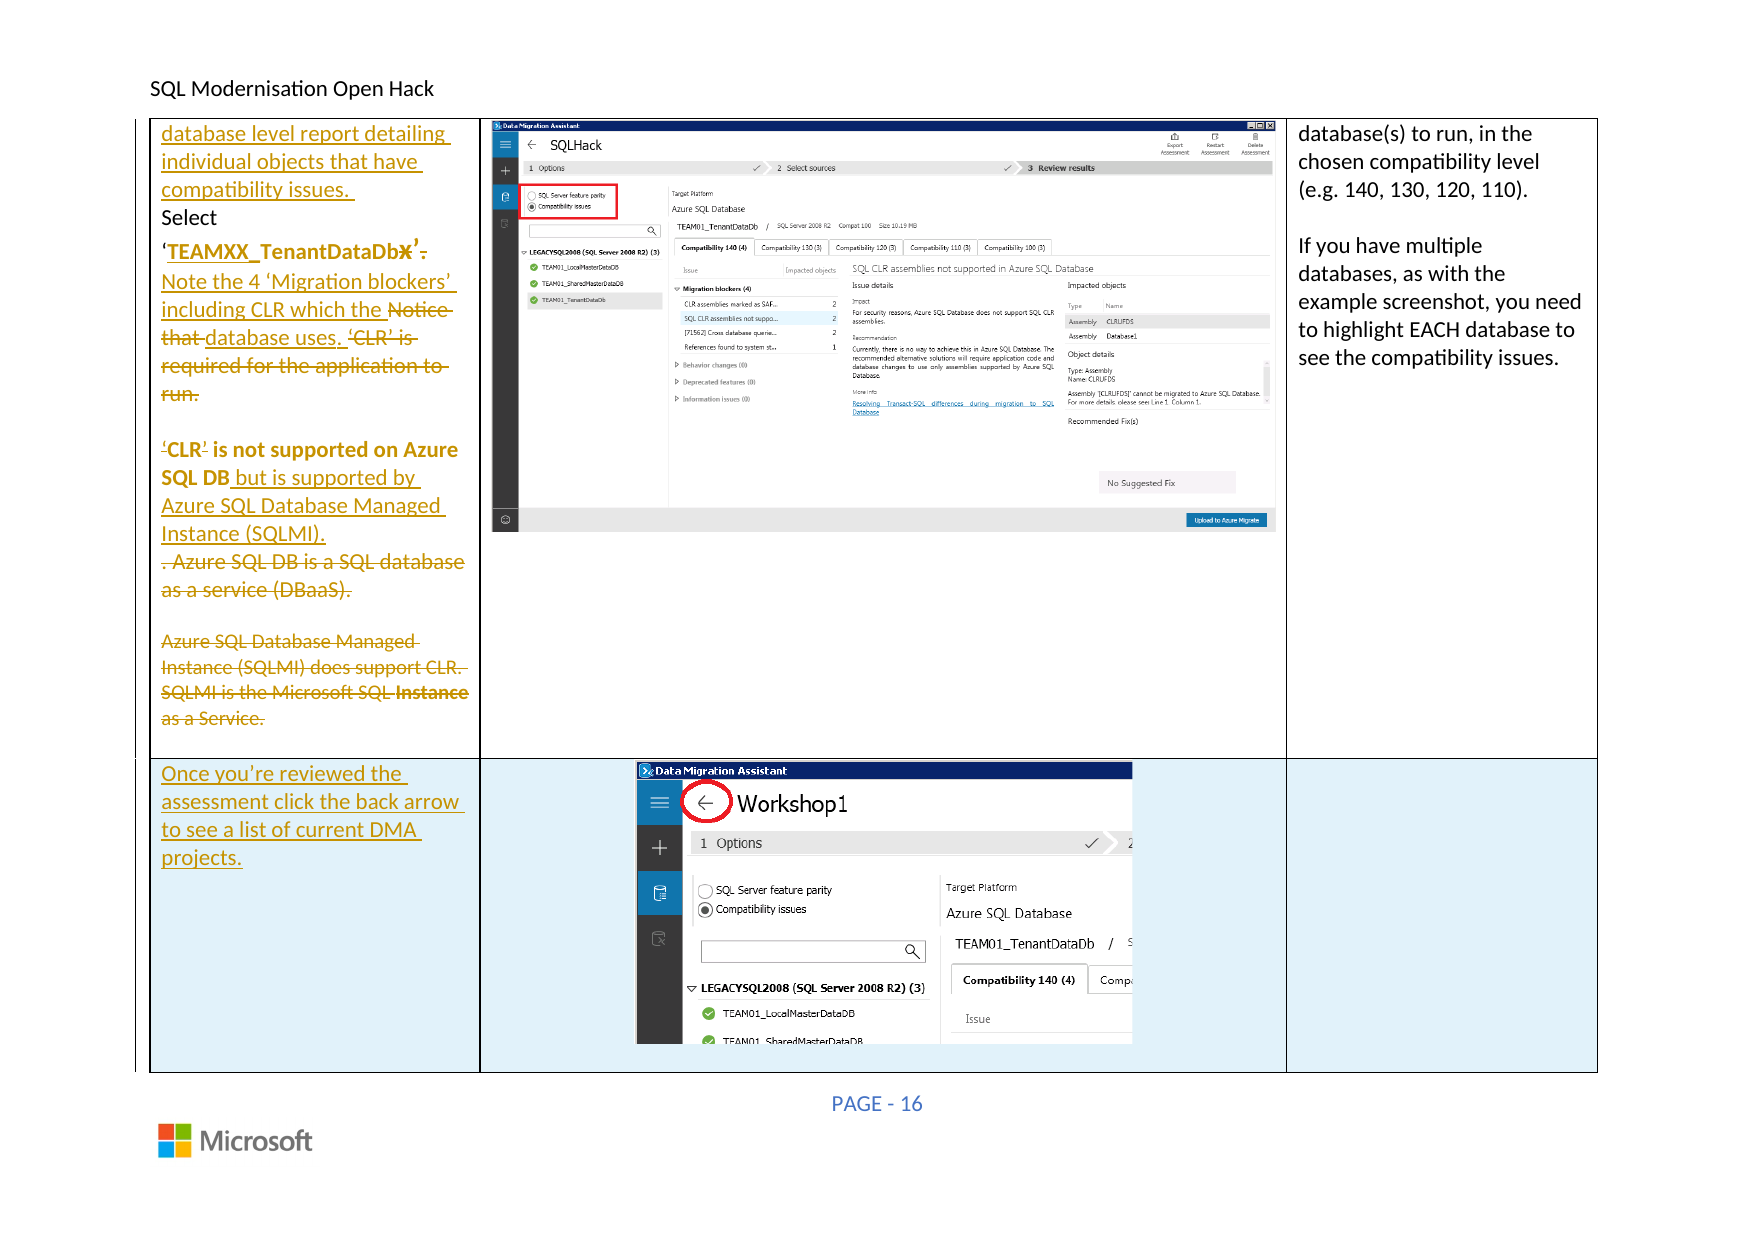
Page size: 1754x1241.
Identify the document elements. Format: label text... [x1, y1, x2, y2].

picture [150, 1117, 321, 1167]
table_cell [481, 119, 1286, 758]
picture [491, 119, 1276, 532]
picture [634, 759, 1133, 1044]
